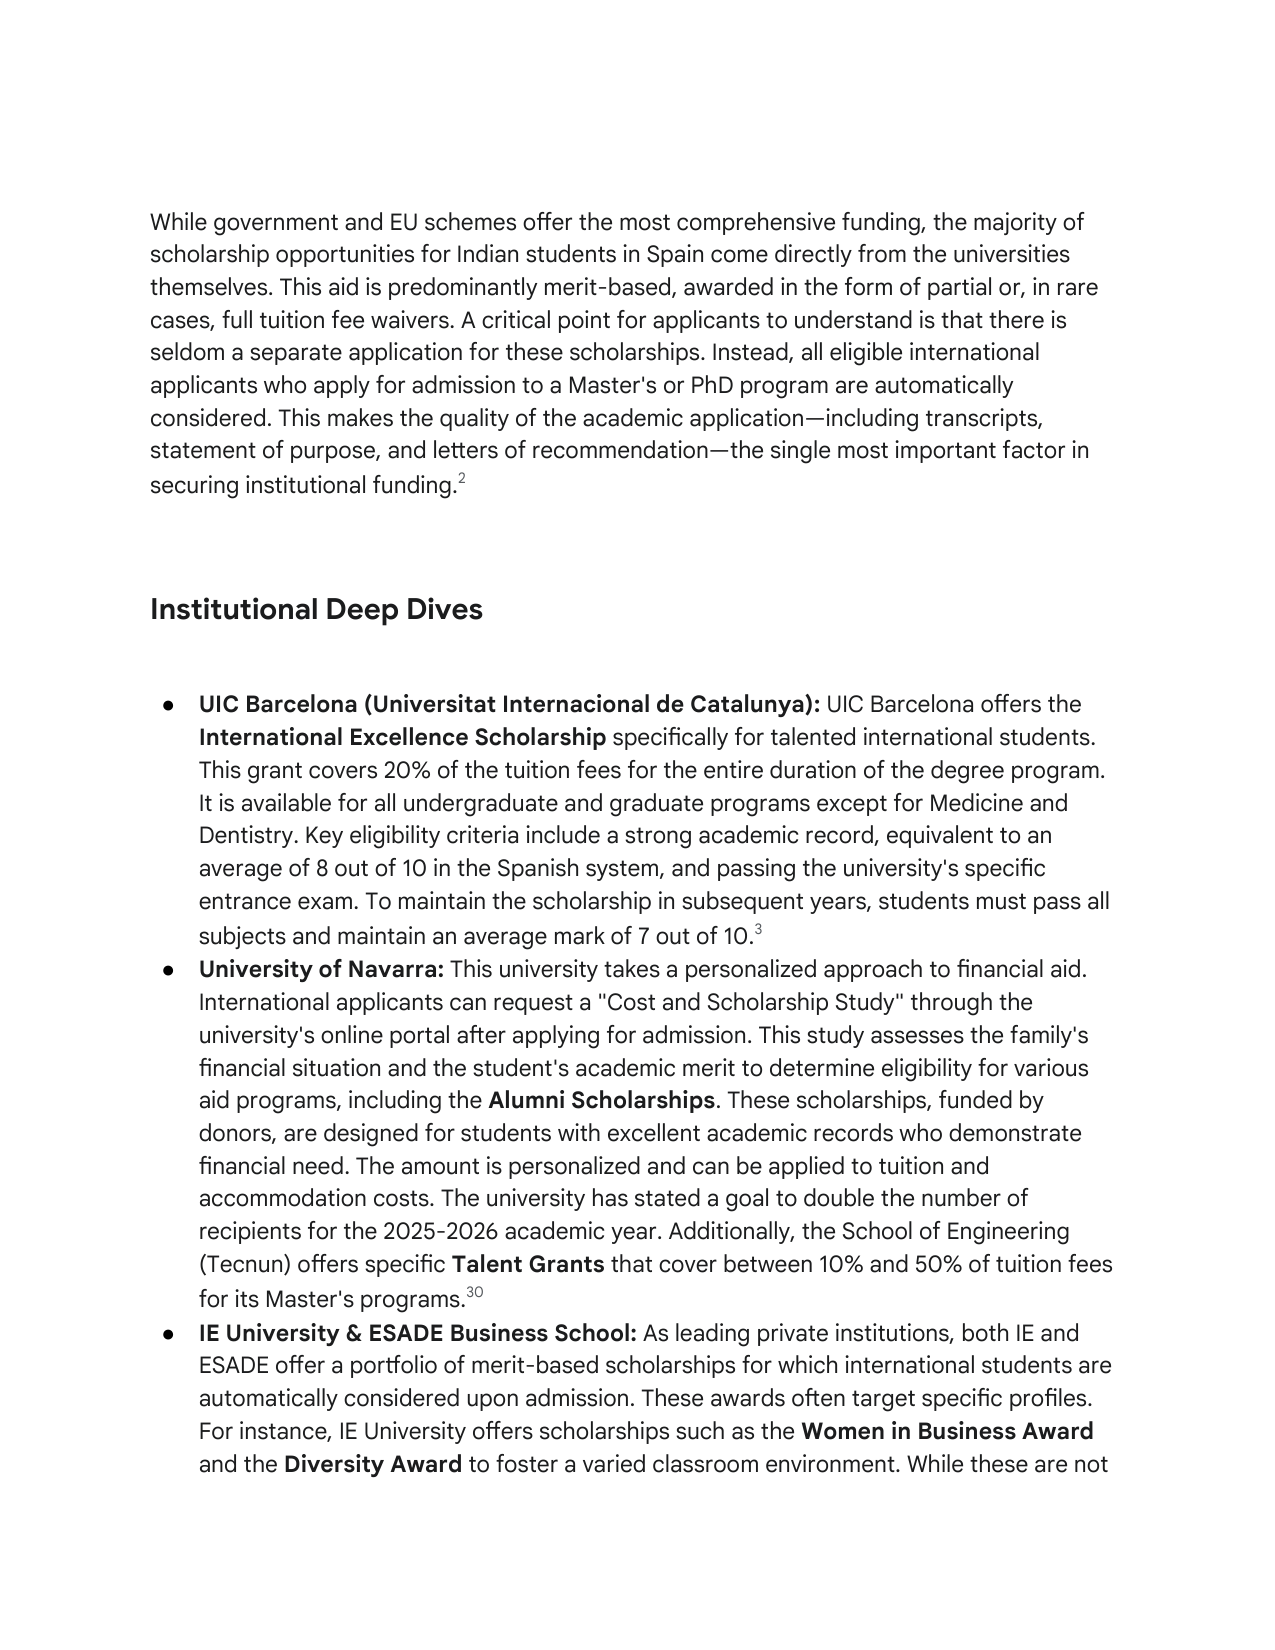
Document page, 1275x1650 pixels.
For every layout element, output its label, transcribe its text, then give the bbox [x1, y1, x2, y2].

list University of Navarra: This university takes a personalized approach to financial aid. International applicants can request a "Cost and Scholarship Study" through the university's online portal after applying for admission. This study assesses the family's financial situation and the student's academic merit to determine eligibility for various aid programs, including the Alumni Scholarships. These scholarships, funded by donors, are designed for students with excellent academic records who demonstrate financial need. The amount is personalized and can be applied to tuition and accommodation costs. The university has stated a goal to double the number of recipients for the 2025-2026 academic year. Additionally, the School of Engineering (Tecnun) offers specific Talent Grants that cover between 10% and 50% of tuition fees for its Master's programs.30 [161, 956, 1125, 1314]
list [161, 1319, 1125, 1478]
list UIC Barcelona (Universitat Internacional de Catalunya): UIC Barcelona offers the International Excellence Scholarship specifically for talented international students. This grant covers 20% of the tuition fees for the entire duration of the degree program. It is available for all undergraduate and graduate programs except for Medicine and Dentistry. Key eligibility criteria include a strong academic record, equivalent to an average of 8 out of 10 in the Spanish system, and passing the university's specific entrance exam. To maintain the scholarship in subsequent years, students must pass all subjects and maintain an average mark of 7 out of 10.3 [161, 691, 1125, 951]
text While government and EU schemes offer the most comprehensive funding, the majority of scholarship opportunities for Indian students in Spain come directly from the universities themselves. This aid is predominantly merit-based, awarded in the form of partial or, in rare cases, full tuition fee waivers. A critical point for applicants to understand is that there is seldom a separate application for these scholarships. Instead, all eligible international applicants who apply for admission to a Master's or PhD program are automatically considered. This makes the quality of the academic application—including transcripts, statement of purpose, and letters of recommendation—the single most important factor in securing institutional funding.2 [150, 208, 1125, 501]
subtitle Institutional Deep Dives [150, 591, 1125, 628]
